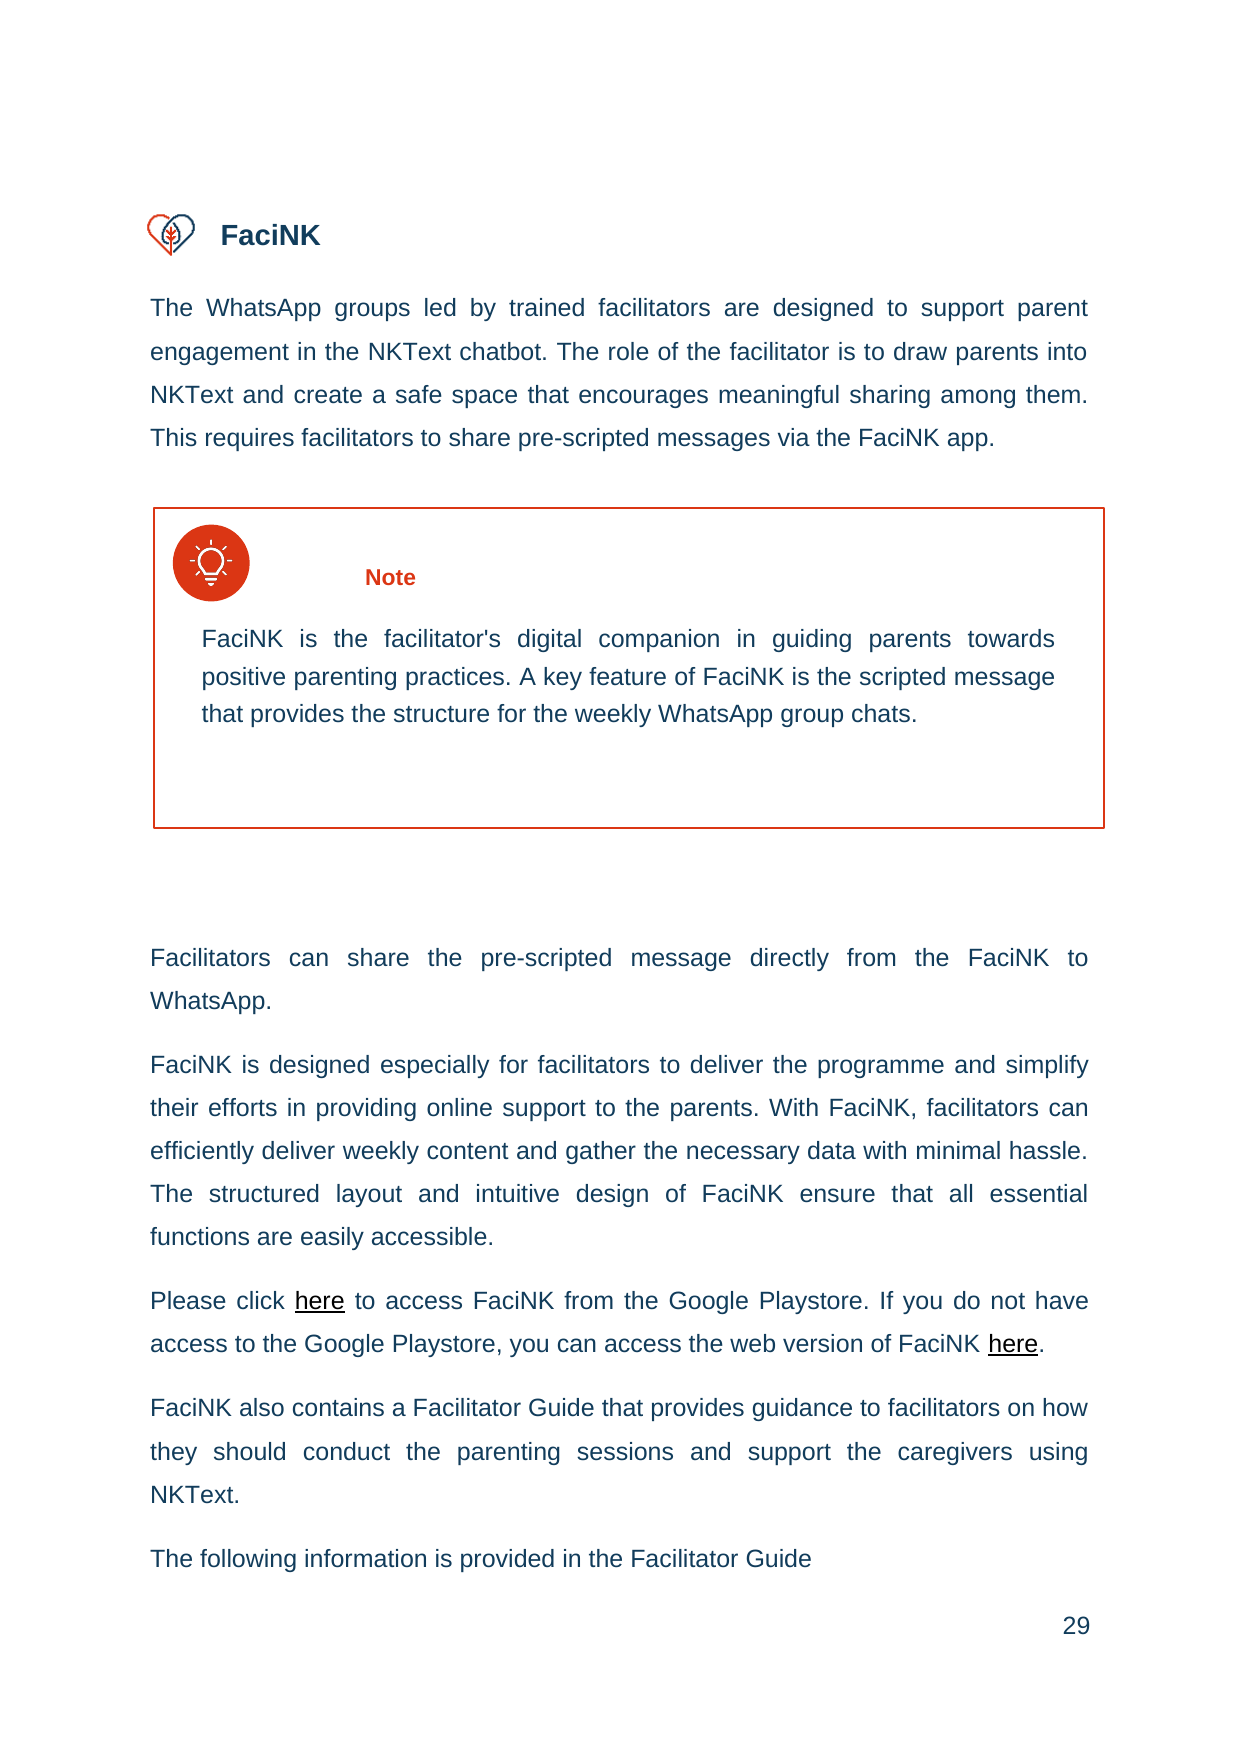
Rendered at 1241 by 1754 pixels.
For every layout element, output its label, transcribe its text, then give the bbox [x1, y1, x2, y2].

text Facilitators can share the pre-scripted message directly from the FaciNK to WhatsApp. [150, 943, 1090, 1014]
text FaciNK is designed especially for facilitators to deliver the programme and simplify their efforts in providing online support to the parents. With FaciNK, facilitators can efficiently deliver weekly content and gather the necessary data with minimal hassle. The structured layout and intuitive design of FaciNK ensure that all essential functions are easily accessible. [150, 1050, 1090, 1251]
text FaciNK also contains a Facilitator Guide that provides guidance to facilitators on how they should conduct the parenting sessions and support the caregivers using NKText. [150, 1393, 1090, 1508]
text The following information is provided in the Facilitator Guide [150, 1543, 1090, 1572]
picture [140, 204, 202, 266]
subtitle FaciNK [202, 218, 1090, 252]
text The WhatsApp groups led by trained facilitators are designed to support parent engagement in the NKText chatbot. The role of the facilitator is to draw parents into NKText and create a safe space that encourages meaningful sharing among them. This requires facilitators to share pre-scripted messages via the FaciNK app. [150, 293, 1090, 452]
text Please click here to access FaciNK from the Google Playstore. If you do not have access to the Google Playstore, you can access the web version of FaciNK here. [150, 1286, 1090, 1358]
picture [185, 537, 237, 589]
